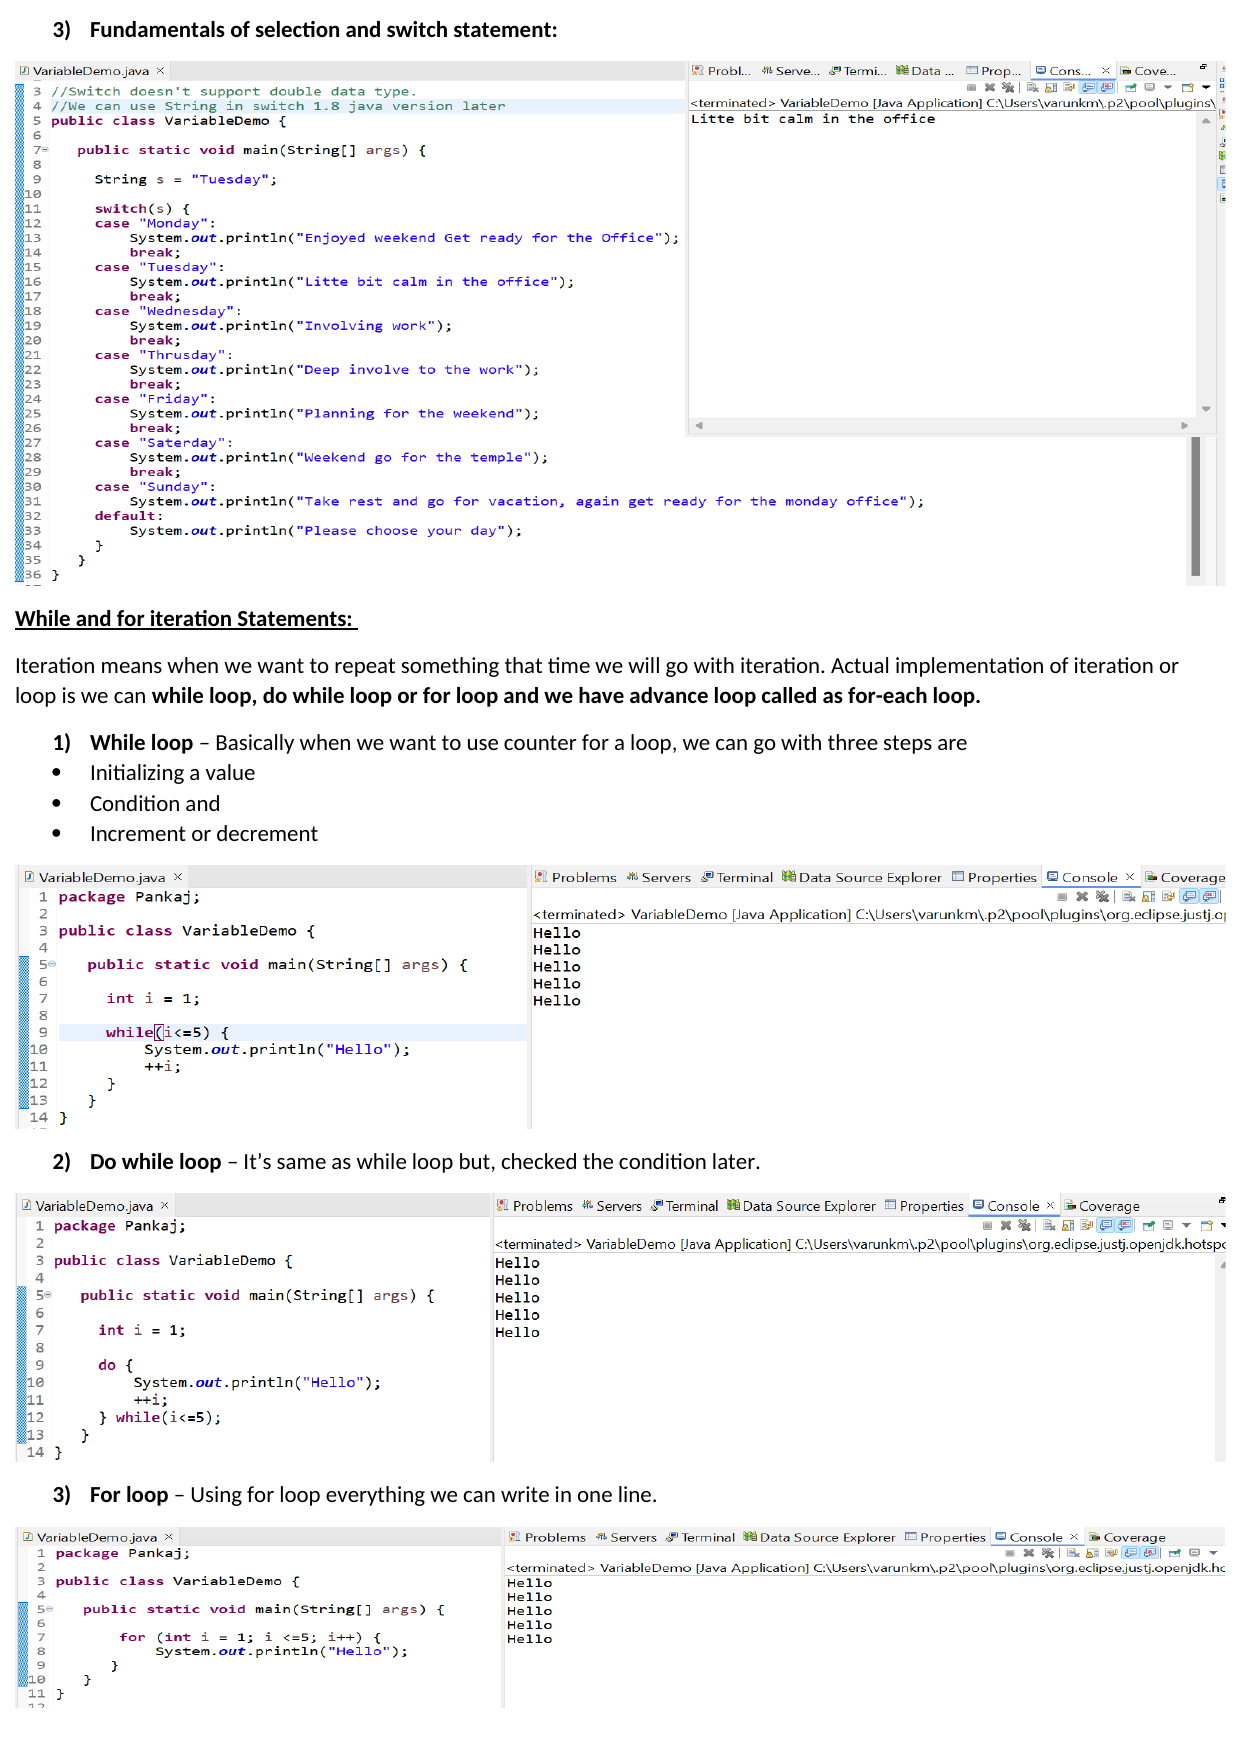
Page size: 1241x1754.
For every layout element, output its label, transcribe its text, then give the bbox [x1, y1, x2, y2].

list Increment or decrement [52, 819, 1226, 847]
picture [14, 1527, 1225, 1708]
list Fundamentals of selection and switch statement: [52, 15, 1226, 43]
list While loop – Basically when we want to use counter for a loop, we can go with three steps are [52, 728, 1226, 756]
list Initializing a value [52, 758, 1226, 787]
list Do while loop – It’s same as while loop but, checked the condition later. [52, 1147, 1226, 1175]
text Iteration means when we want to repeat something that time we will go with iteration. Actual implementation of iteration or loop is we can while loop, do while loop or for loop and we have advance loop called as for-each loop. [15, 651, 1226, 709]
picture [14, 865, 1226, 1129]
list Condition and [52, 789, 1226, 817]
list For loop – Using for loop everything we can write in one line. [52, 1481, 1226, 1509]
text While and for iteration Statements: [15, 604, 1226, 632]
picture [14, 1193, 1226, 1462]
picture [14, 61, 1226, 586]
